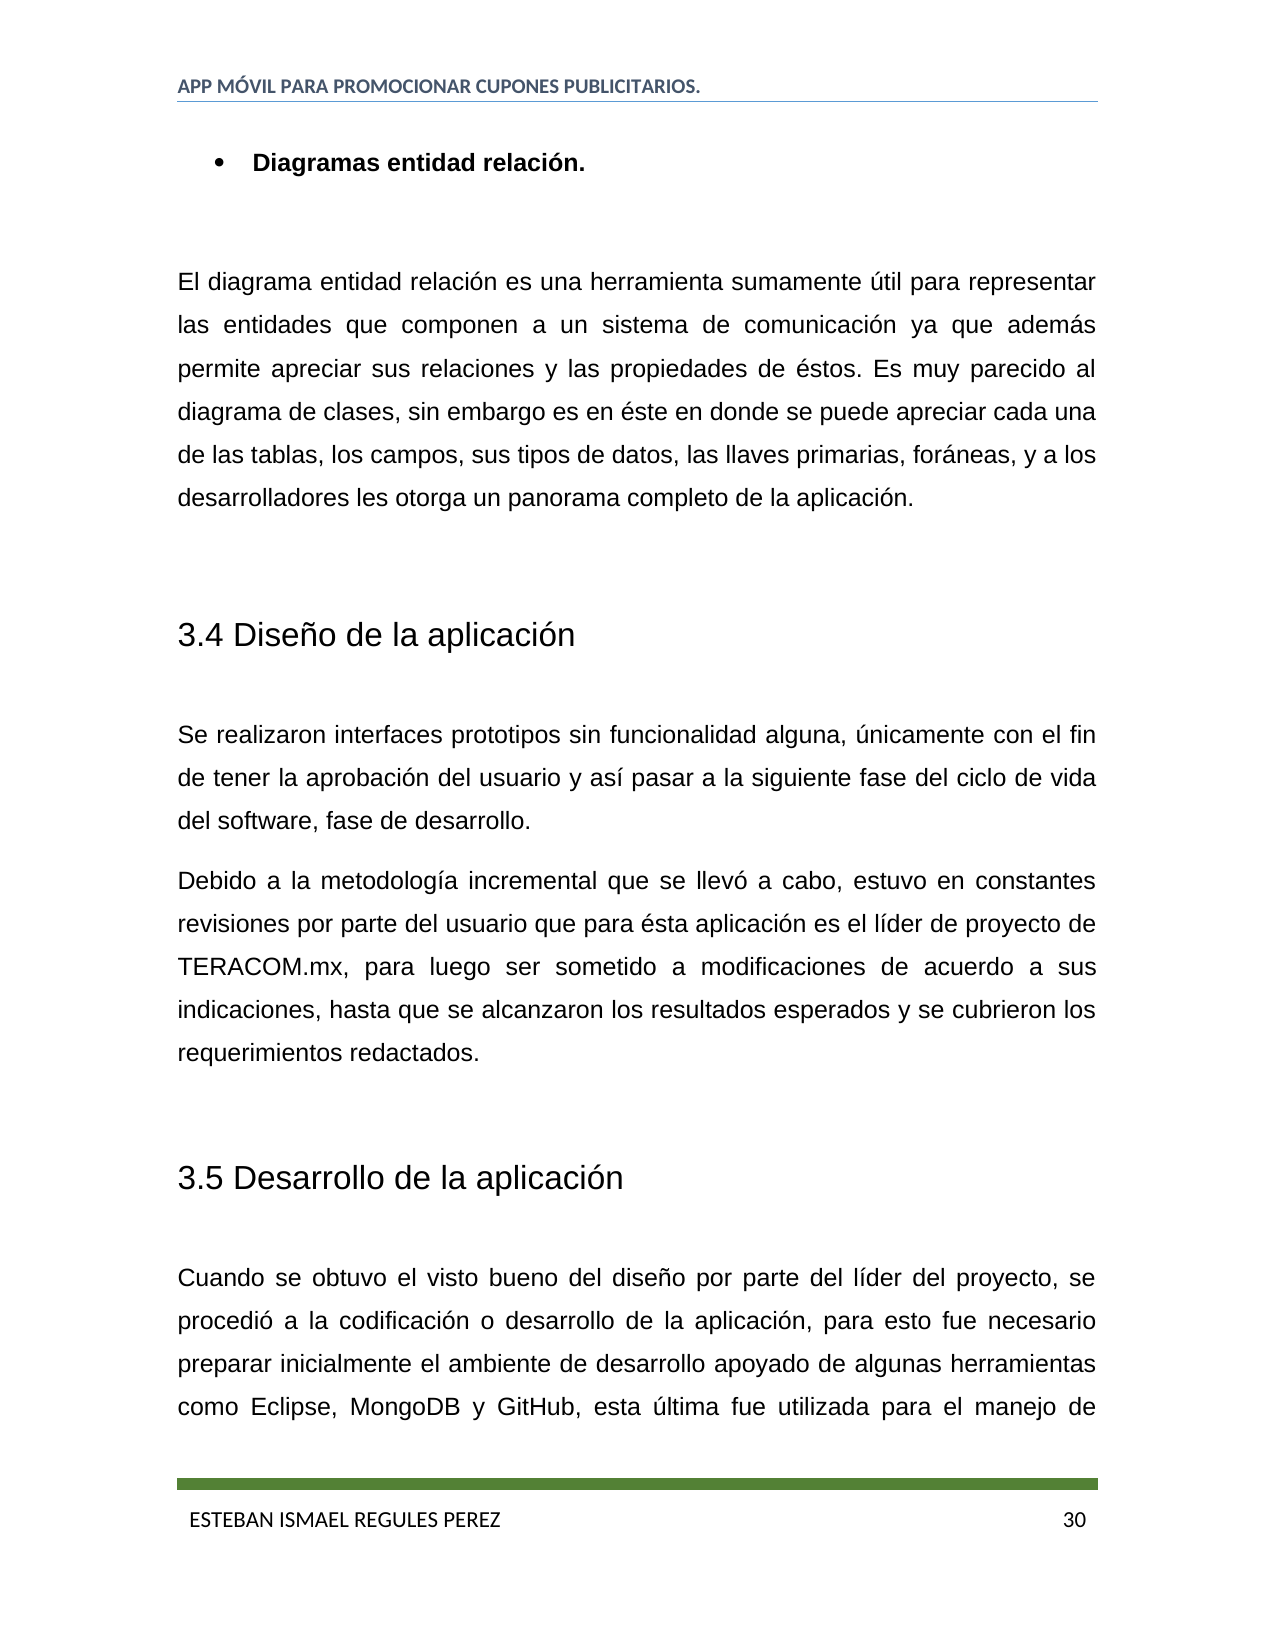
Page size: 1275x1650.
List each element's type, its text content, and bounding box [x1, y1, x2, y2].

subtitle 3.5 Desarrollo de la aplicación [177, 1158, 1098, 1196]
text Debido a la metodología incremental que se llevó a cabo, estuvo en constantes revisiones por parte del usuario que para ésta aplicación es el líder de proyecto de TERACOM.mx, para luego ser sometido a modificaciones de acuerdo a sus indicaciones, hasta que se alcanzaron los resultados esperados y se cubrieron los requerimientos redactados. [177, 866, 1098, 1067]
list Diagramas entidad relación. [215, 148, 1098, 176]
subtitle 3.4 Diseño de la aplicación [177, 615, 1098, 653]
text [177, 1263, 1098, 1421]
text Se realizaron interfaces prototipos sin funcionalidad alguna, únicamente con el fin de tener la aprobación del usuario y así pasar a la siguiente fase del ciclo de vida del software, fase de desarrollo. [177, 720, 1098, 835]
text El diagrama entidad relación es una herramienta sumamente útil para representar las entidades que componen a un sistema de comunicación ya que además permite apreciar sus relaciones y las propiedades de éstos. Es muy parecido al diagrama de clases, sin embargo es en éste en donde se puede apreciar cada una de las tablas, los campos, sus tipos de datos, las llaves primarias, foráneas, y a los desarrolladores les otorga un panorama completo de la aplicación. [177, 267, 1098, 512]
